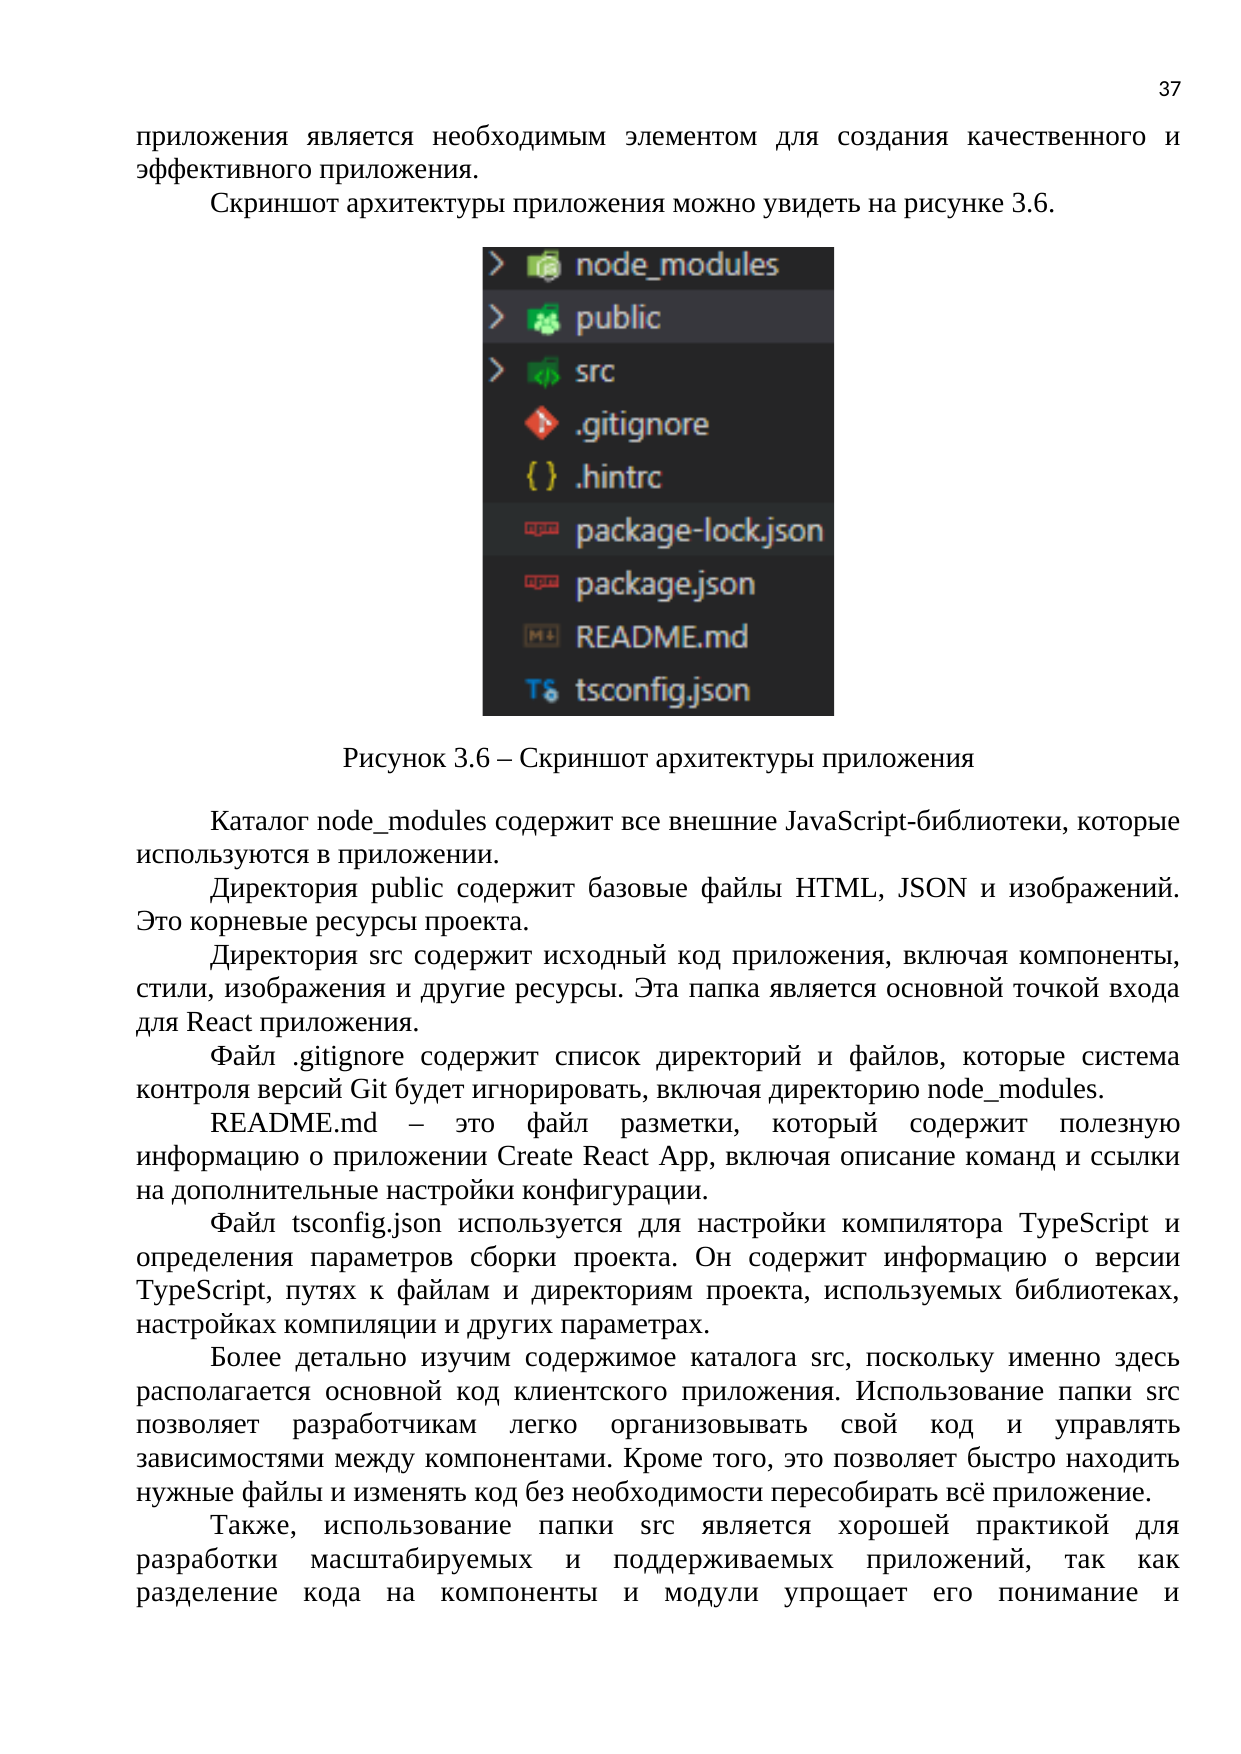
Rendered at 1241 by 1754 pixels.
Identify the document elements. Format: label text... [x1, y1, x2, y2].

text Директория src содержит исходный код приложения, включая компоненты, стили, изображения и другие ресурсы. Эта папка является основной точкой входа для React приложения. [136, 937, 1181, 1038]
text Более детально изучим содержимое каталога src, поскольку именно здесь располагается основной код клиентского приложения. Использование папки src позволяет разработчикам легко организовывать свой код и управлять зависимостями между компонентами. Кроме того, это позволяет быстро находить нужные файлы и изменять код без необходимости пересобирать всё приложение. [136, 1339, 1181, 1507]
text Файл tsconfig.json используется для настройки компилятора TypeScript и определения параметров сборки проекта. Он содержит информацию о версии TypeScript, путях к файлам и директориям проекта, используемых библиотеках, настройках компиляции и других параметрах. [136, 1205, 1181, 1339]
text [136, 1507, 1181, 1608]
text Рисунок 3.6 – Скриншот архитектуры приложения [136, 740, 1181, 774]
picture [482, 247, 835, 716]
text Директория public содержит базовые файлы HTML, JSON и изображений. Это корневые ресурсы проекта. [136, 870, 1181, 937]
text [136, 118, 1181, 185]
text Скриншот архитектуры приложения можно увидеть на рисунке 3.6. [136, 185, 1181, 219]
text Файл .gitignore содержит список директорий и файлов, которые система контроля версий Git будет игнорировать, включая директорию node_modules. [136, 1038, 1181, 1105]
text README.md – это файл разметки, который содержит полезную информацию о приложении Create React App, включая описание команд и ссылки на дополнительные настройки конфигурации. [136, 1105, 1181, 1205]
text Каталог node_modules содержит все внешние JavaScript-библиотеки, которые используются в приложении. [136, 803, 1181, 870]
